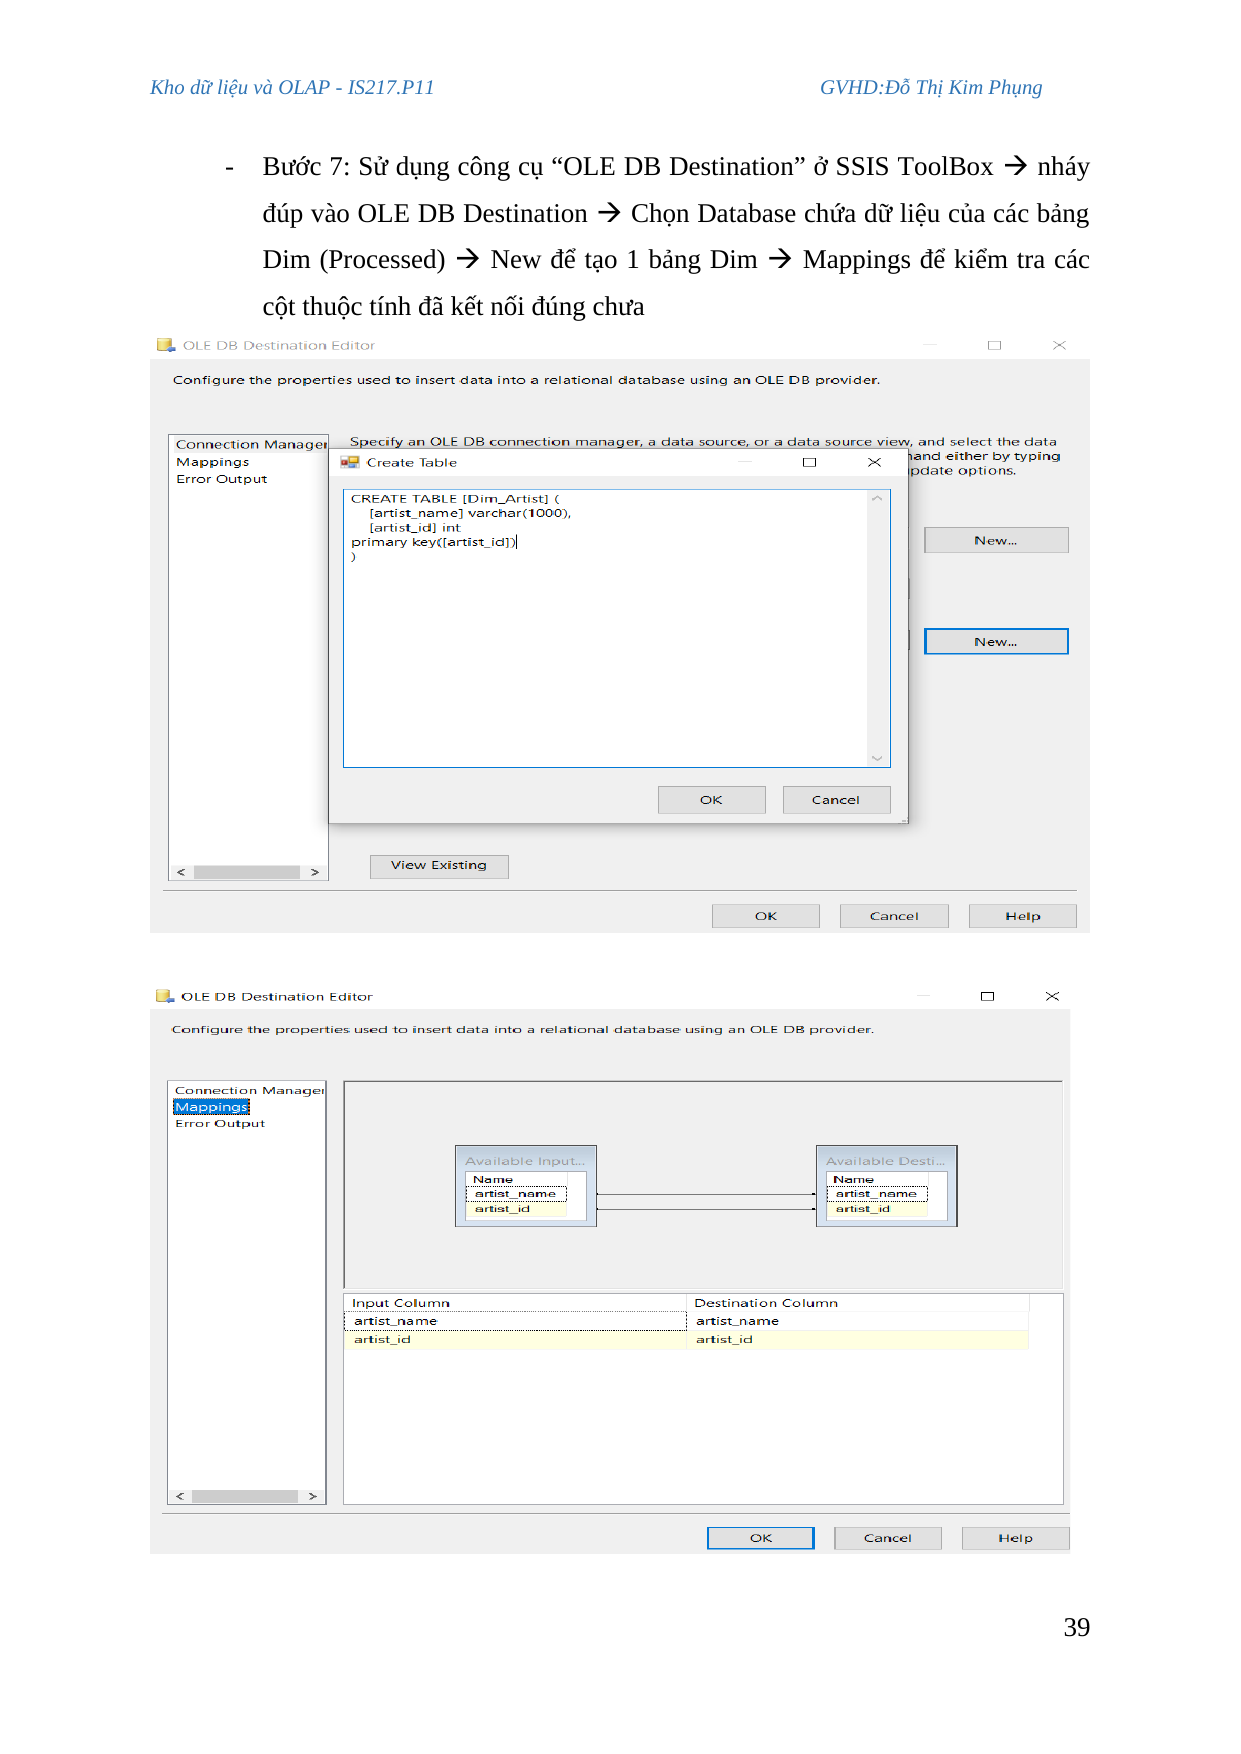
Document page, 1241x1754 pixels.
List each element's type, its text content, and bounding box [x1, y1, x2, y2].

picture [150, 987, 1071, 1554]
list Bước 7: Sử dụng công cụ “OLE DB Destination” ở SSIS ToolBox nháy đúp vào OLE DB Destination Chọn Database chứa dữ liệu của các bảng Dim (Processed) New để tạo 1 bảng Dim Mappings để kiểm tra các cột thuộc tính đã kết nối đúng chưa [225, 150, 1090, 321]
picture [150, 337, 1090, 933]
